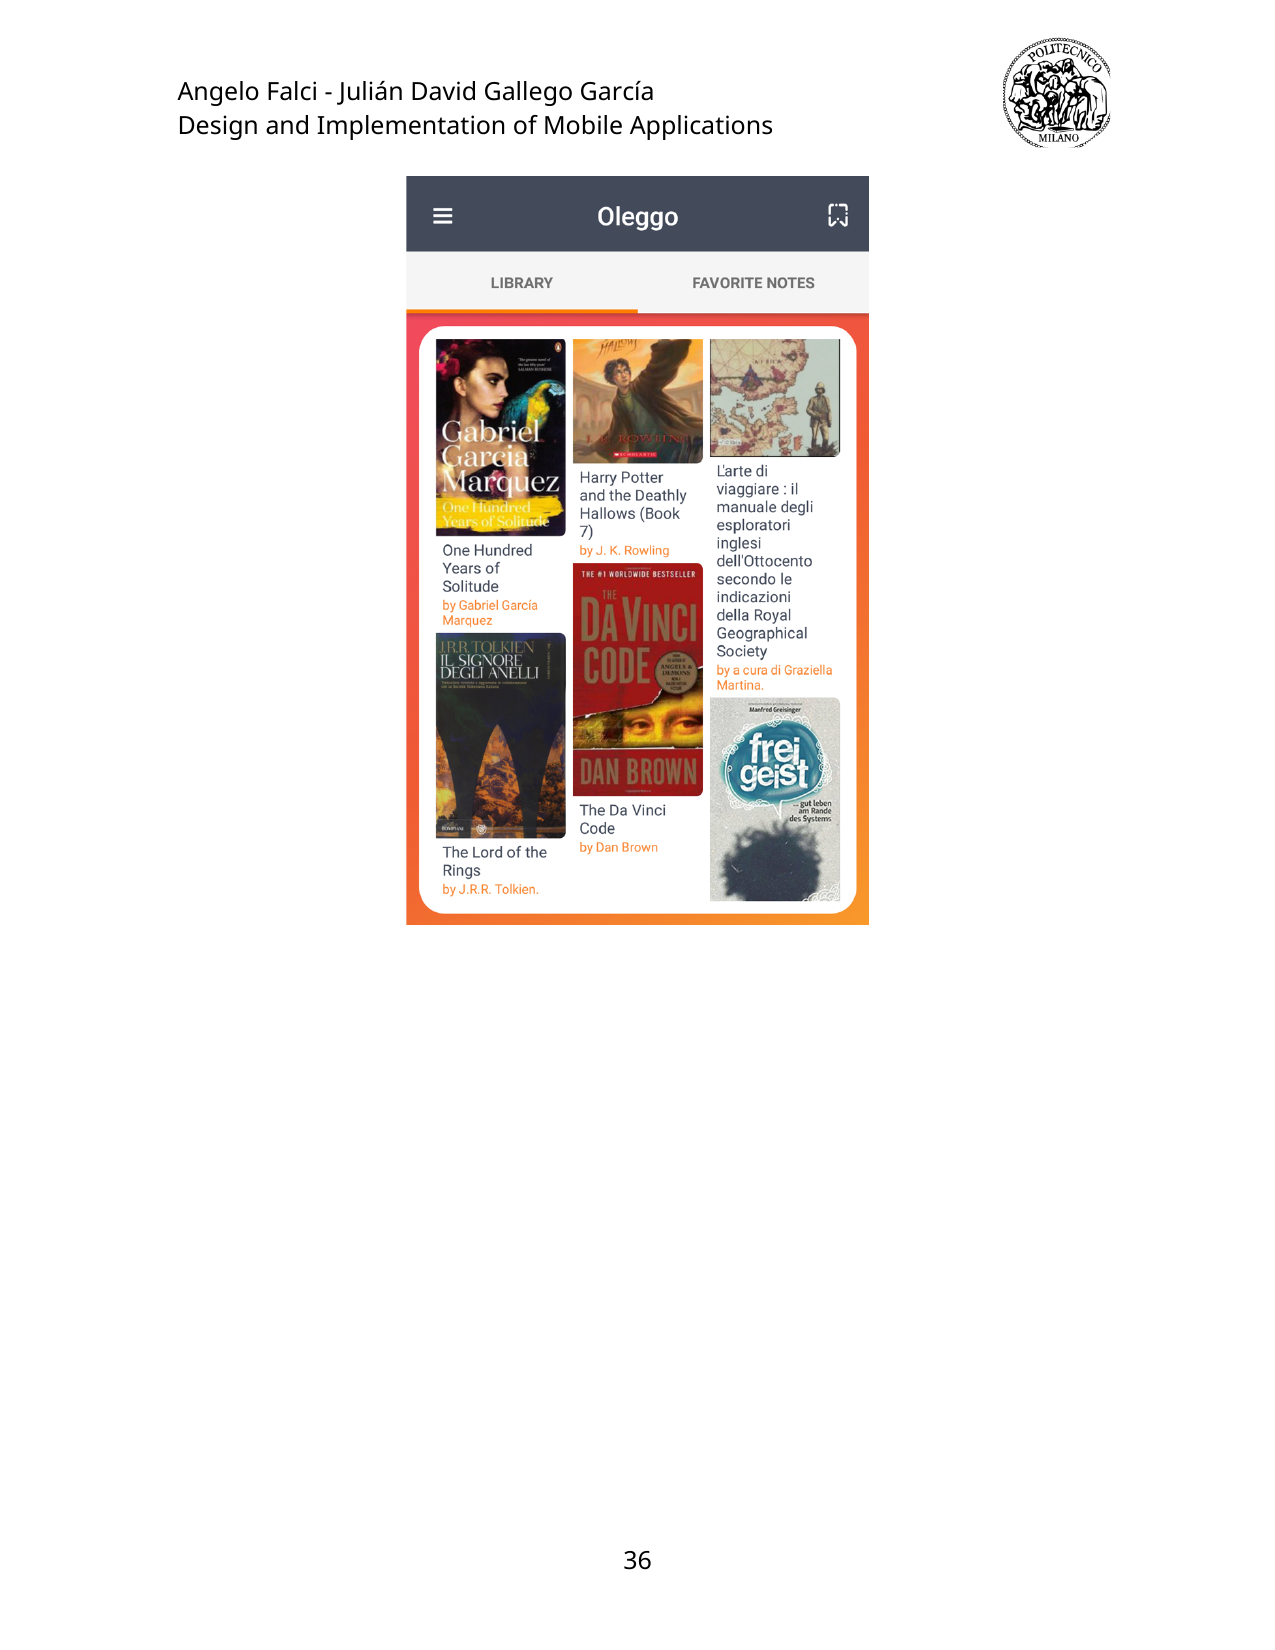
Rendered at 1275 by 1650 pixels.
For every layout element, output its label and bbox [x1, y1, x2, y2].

picture [406, 176, 869, 925]
picture [1001, 37, 1110, 146]
